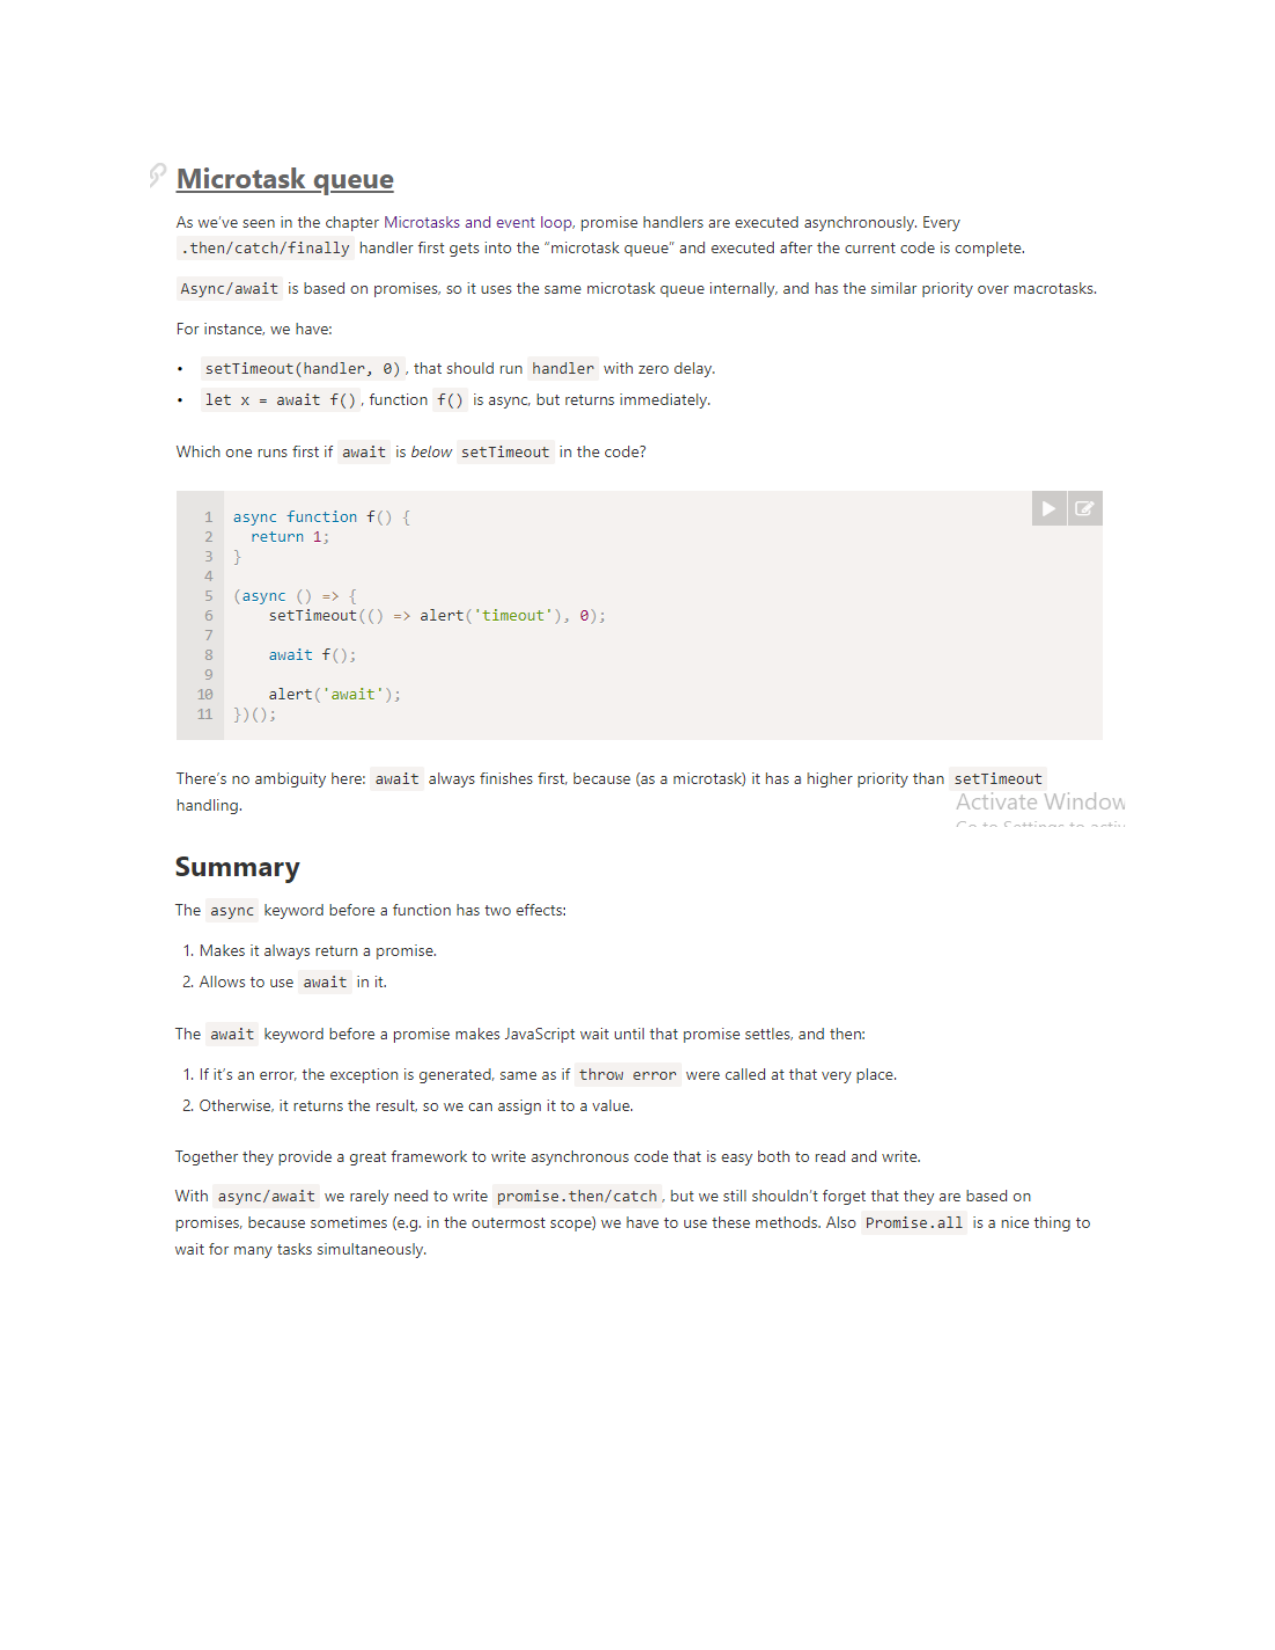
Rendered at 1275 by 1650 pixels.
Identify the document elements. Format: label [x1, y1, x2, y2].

picture [150, 150, 1125, 827]
picture [150, 845, 1125, 1279]
